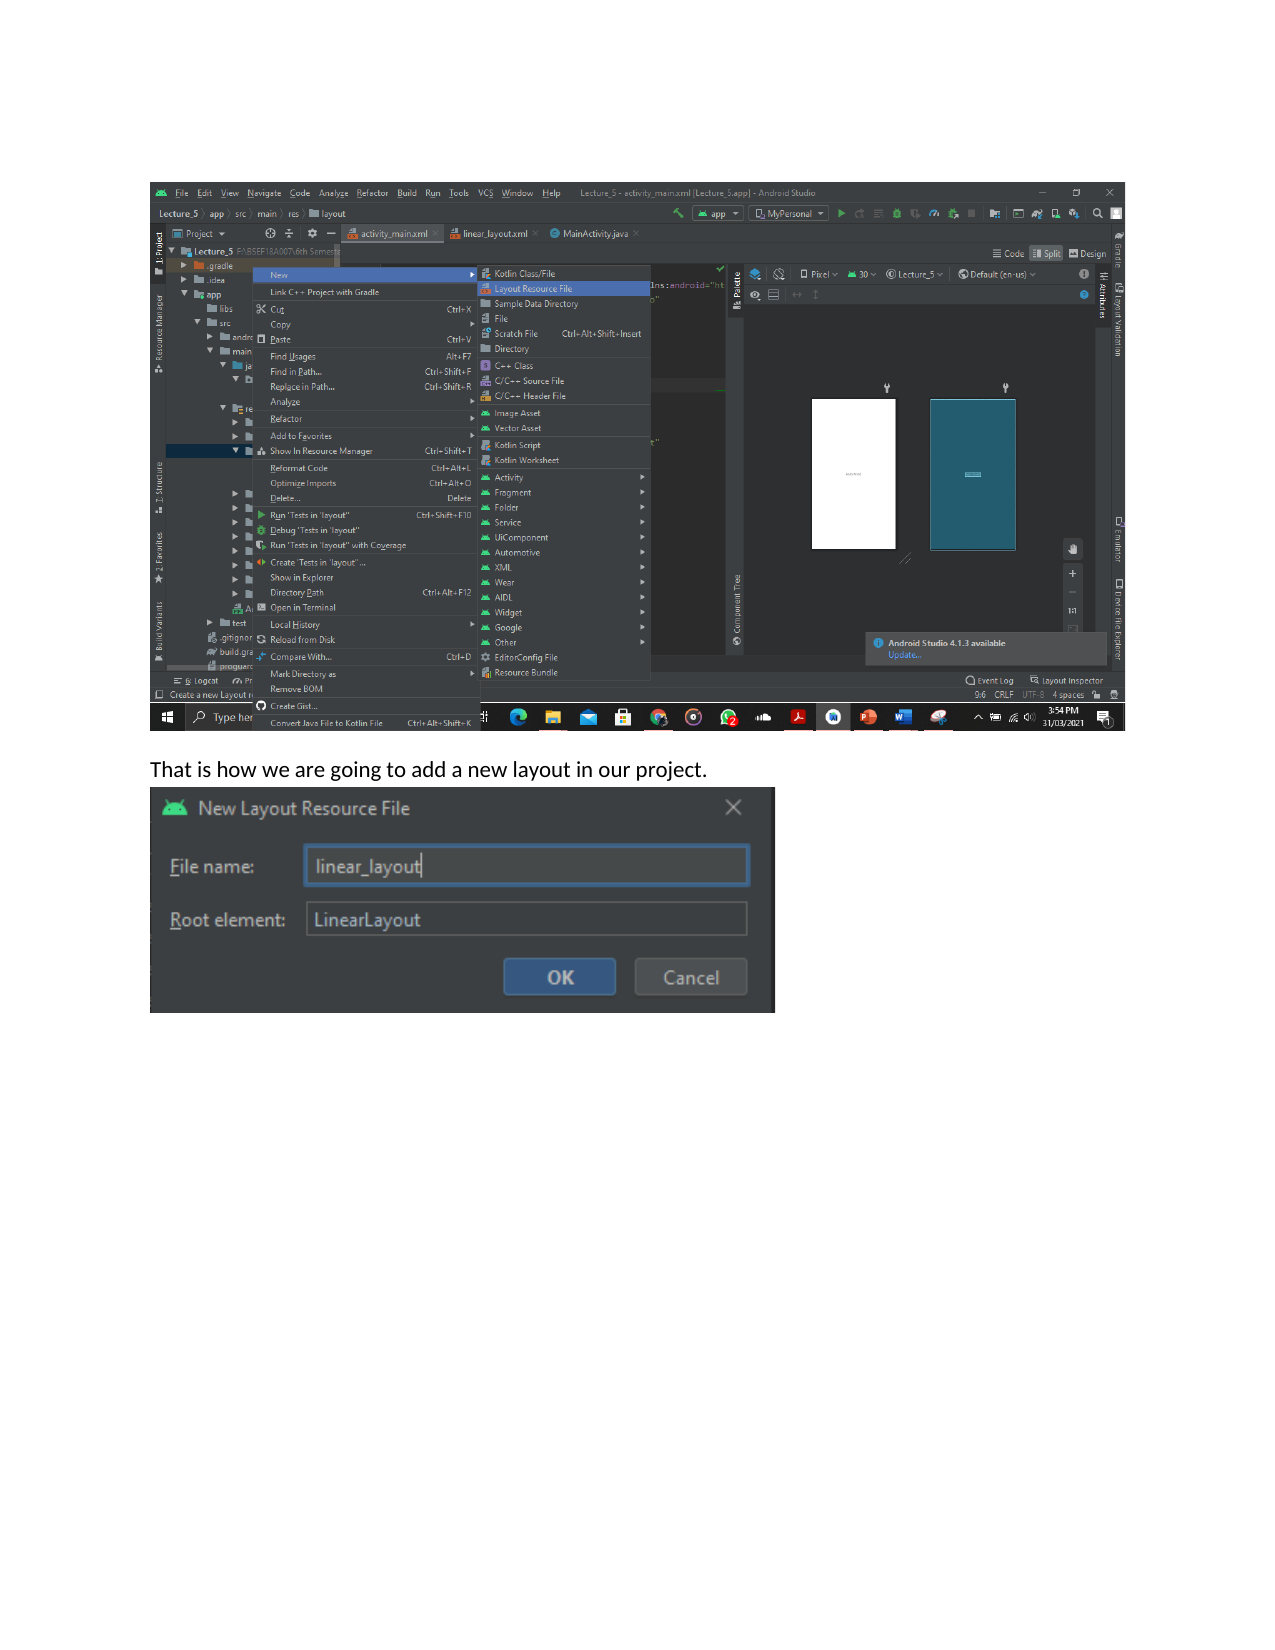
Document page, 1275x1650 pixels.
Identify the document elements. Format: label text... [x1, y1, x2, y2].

picture [150, 787, 775, 1013]
picture [150, 182, 1125, 731]
